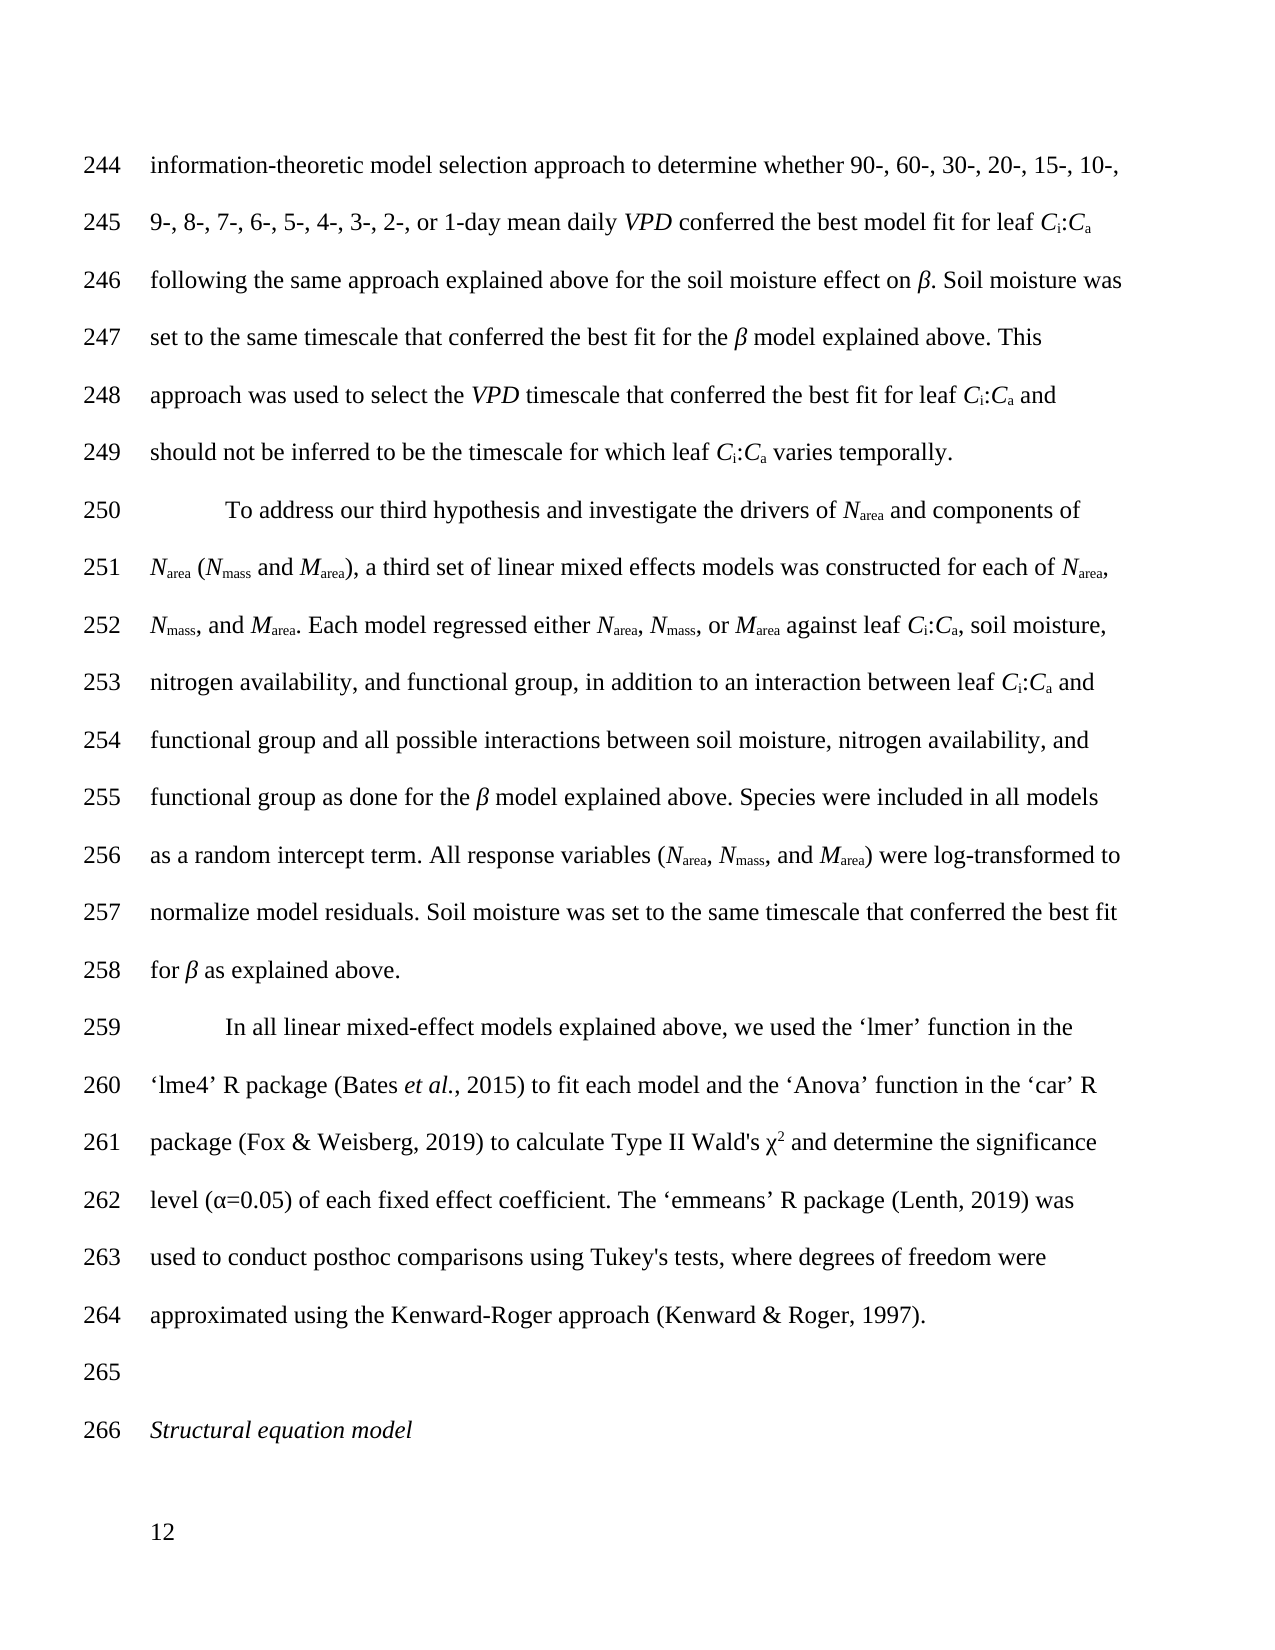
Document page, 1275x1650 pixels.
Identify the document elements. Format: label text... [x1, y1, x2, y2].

text In all linear mixed-effect models explained above, we used the ‘lmer’ function in the ‘lme4’ R package to fit each model and the ‘Anova’ function in the ‘car’ R package to calculate Type II Wald's χ2 and determine the significance level (α=0.05) of each fixed effect coefficient. The ‘emmeans’ R package was used to conduct posthoc comparisons using Tukey's tests, where degrees of freedom were approximated using the Kenward-Roger approach . [150, 1012, 1125, 1329]
text Structural equation model [150, 1415, 1125, 1444]
text To address our third hypothesis and investigate the drivers of Narea and components of Narea (Nmass and Marea), a third set of linear mixed effects models was constructed for each of Narea, Nmass, and Marea. Each model regressed either Narea, Nmass, or Marea against leaf Ci:Ca, soil moisture, nitrogen availability, and functional group, in addition to an interaction between leaf Ci:Ca and functional group and all possible interactions between soil moisture, nitrogen availability, and functional group as done for the β model explained above. Species were included in all models as a random intercept term. All response variables (Narea, Nmass, and Marea) were log-transformed to normalize model residuals. Soil moisture was set to the same timescale that conferred the best fit for β as explained above. [150, 495, 1125, 984]
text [150, 150, 1125, 466]
